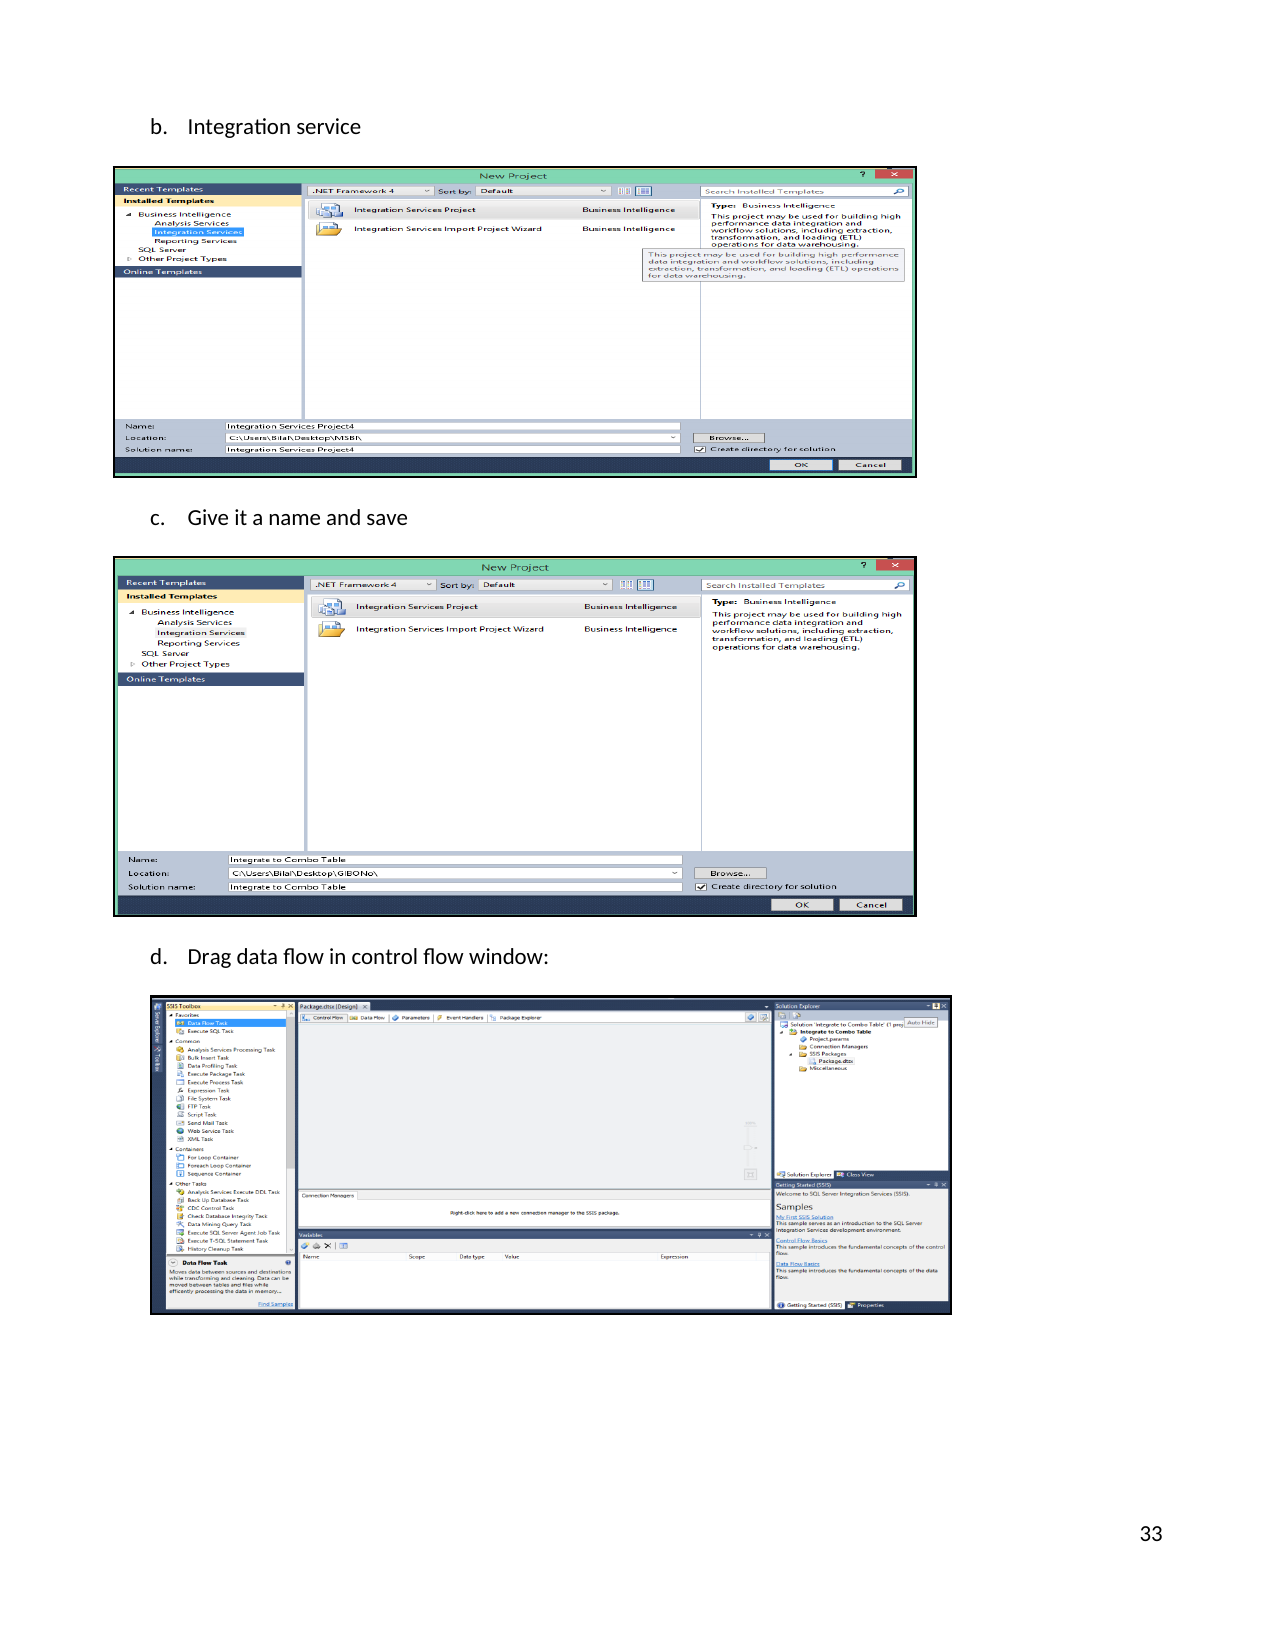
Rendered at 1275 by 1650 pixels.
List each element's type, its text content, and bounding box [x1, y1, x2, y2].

list Give it a name and save [150, 503, 1162, 531]
list Drag data flow in control flow window: [150, 942, 1162, 970]
picture [115, 558, 914, 915]
list Integration service [150, 112, 1162, 141]
picture [115, 168, 915, 476]
picture [152, 998, 950, 1313]
